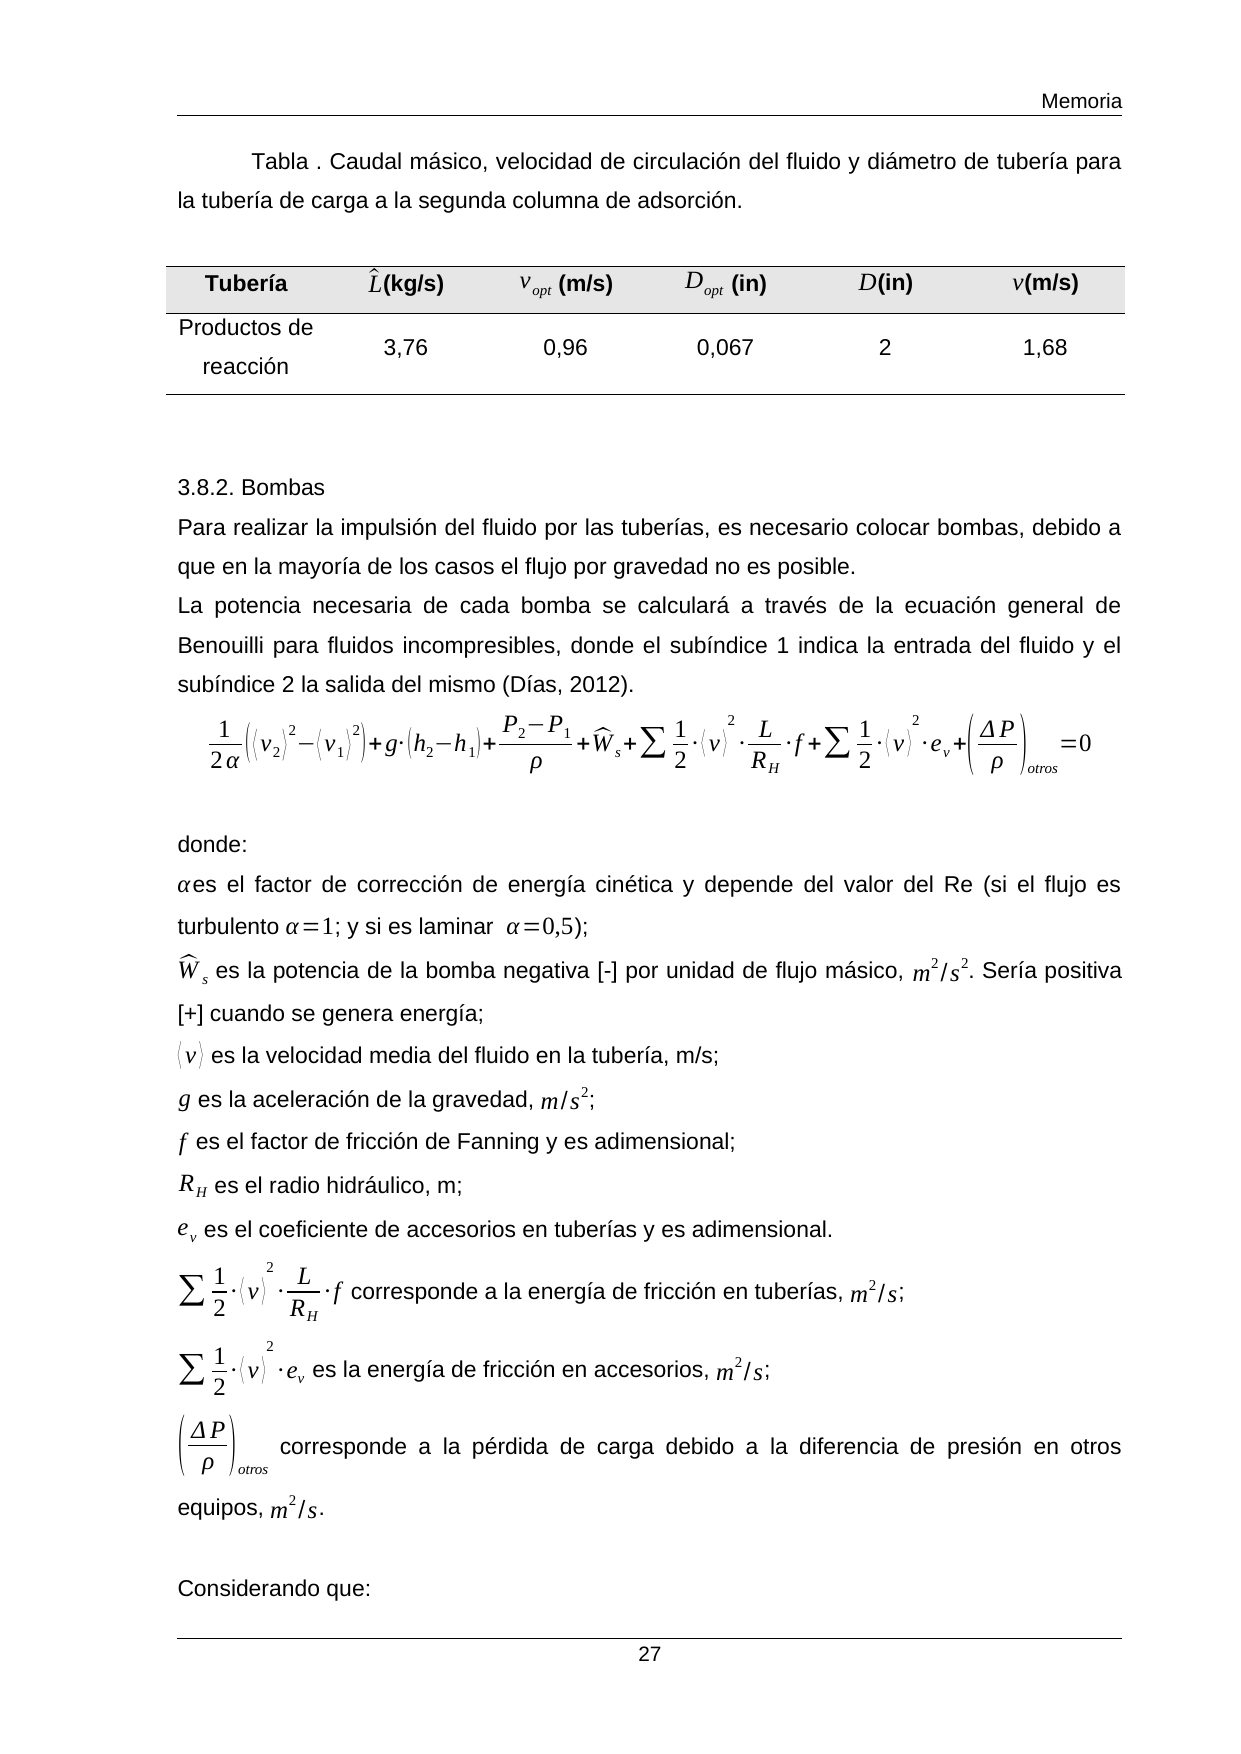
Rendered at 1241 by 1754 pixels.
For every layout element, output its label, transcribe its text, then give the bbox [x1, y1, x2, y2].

table_header (kg/s) [326, 267, 486, 313]
table_cell 1,68 [965, 314, 1125, 394]
table_header (in) [805, 267, 965, 313]
table_cell 3,76 [326, 314, 486, 394]
text 3.8.2. Bombas [177, 474, 1122, 500]
table_cell 0,067 [645, 314, 805, 394]
text es la velocidad media del fluido en la tubería, m/s; [177, 1040, 1122, 1070]
text Para realizar la impulsión del fluido por las tuberías, es necesario colocar bombas, debido a que en la mayoría de los casos el flujo por gravedad no es posible. [177, 513, 1122, 579]
text es la potencia de la bomba negativa [-] por unidad de flujo másico, . Sería positiva [+] cuando se genera energía; [177, 953, 1122, 1027]
text corresponde a la energía de fricción en tuberías, ; [177, 1258, 1122, 1325]
text corresponde a la pérdida de carga debido a la diferencia de presión en otros equipos, . [177, 1413, 1122, 1523]
table_header Tubería [166, 267, 326, 313]
table_header (m/s) [486, 267, 645, 313]
table_cell 0,96 [486, 314, 645, 394]
text es el coeficiente de accesorios en tuberías y es adimensional. [177, 1214, 1122, 1245]
text Tabla . Caudal másico, velocidad de circulación del fluido y diámetro de tubería para la tubería de carga a la segunda columna de adsorción. [177, 148, 1122, 213]
table_cell Productos de reacción [166, 314, 326, 394]
text Considerando que: [177, 1575, 1122, 1602]
text La potencia necesaria de cada bomba se calculará a través de la ecuación general de Benouilli para fluidos incompresibles, donde el subíndice 1 indica la entrada del fluido y el subíndice 2 la salida del mismo (Días, 2012). [177, 592, 1122, 698]
table_header (in) [645, 267, 805, 313]
text es la energía de fricción en accesorios, ; [177, 1338, 1122, 1400]
text es la aceleración de la gravedad, ; [177, 1083, 1122, 1114]
text donde: [177, 831, 1122, 857]
table_header (m/s) [965, 267, 1125, 313]
text es el factor de fricción de Fanning y es adimensional; [177, 1128, 1122, 1156]
table_cell 2 [805, 314, 965, 394]
text es el factor de corrección de energía cinética y depende del valor del Re (si el flujo es turbulento ; y si es laminar ); [177, 871, 1122, 940]
text es el radio hidráulico, m; [177, 1169, 1122, 1201]
